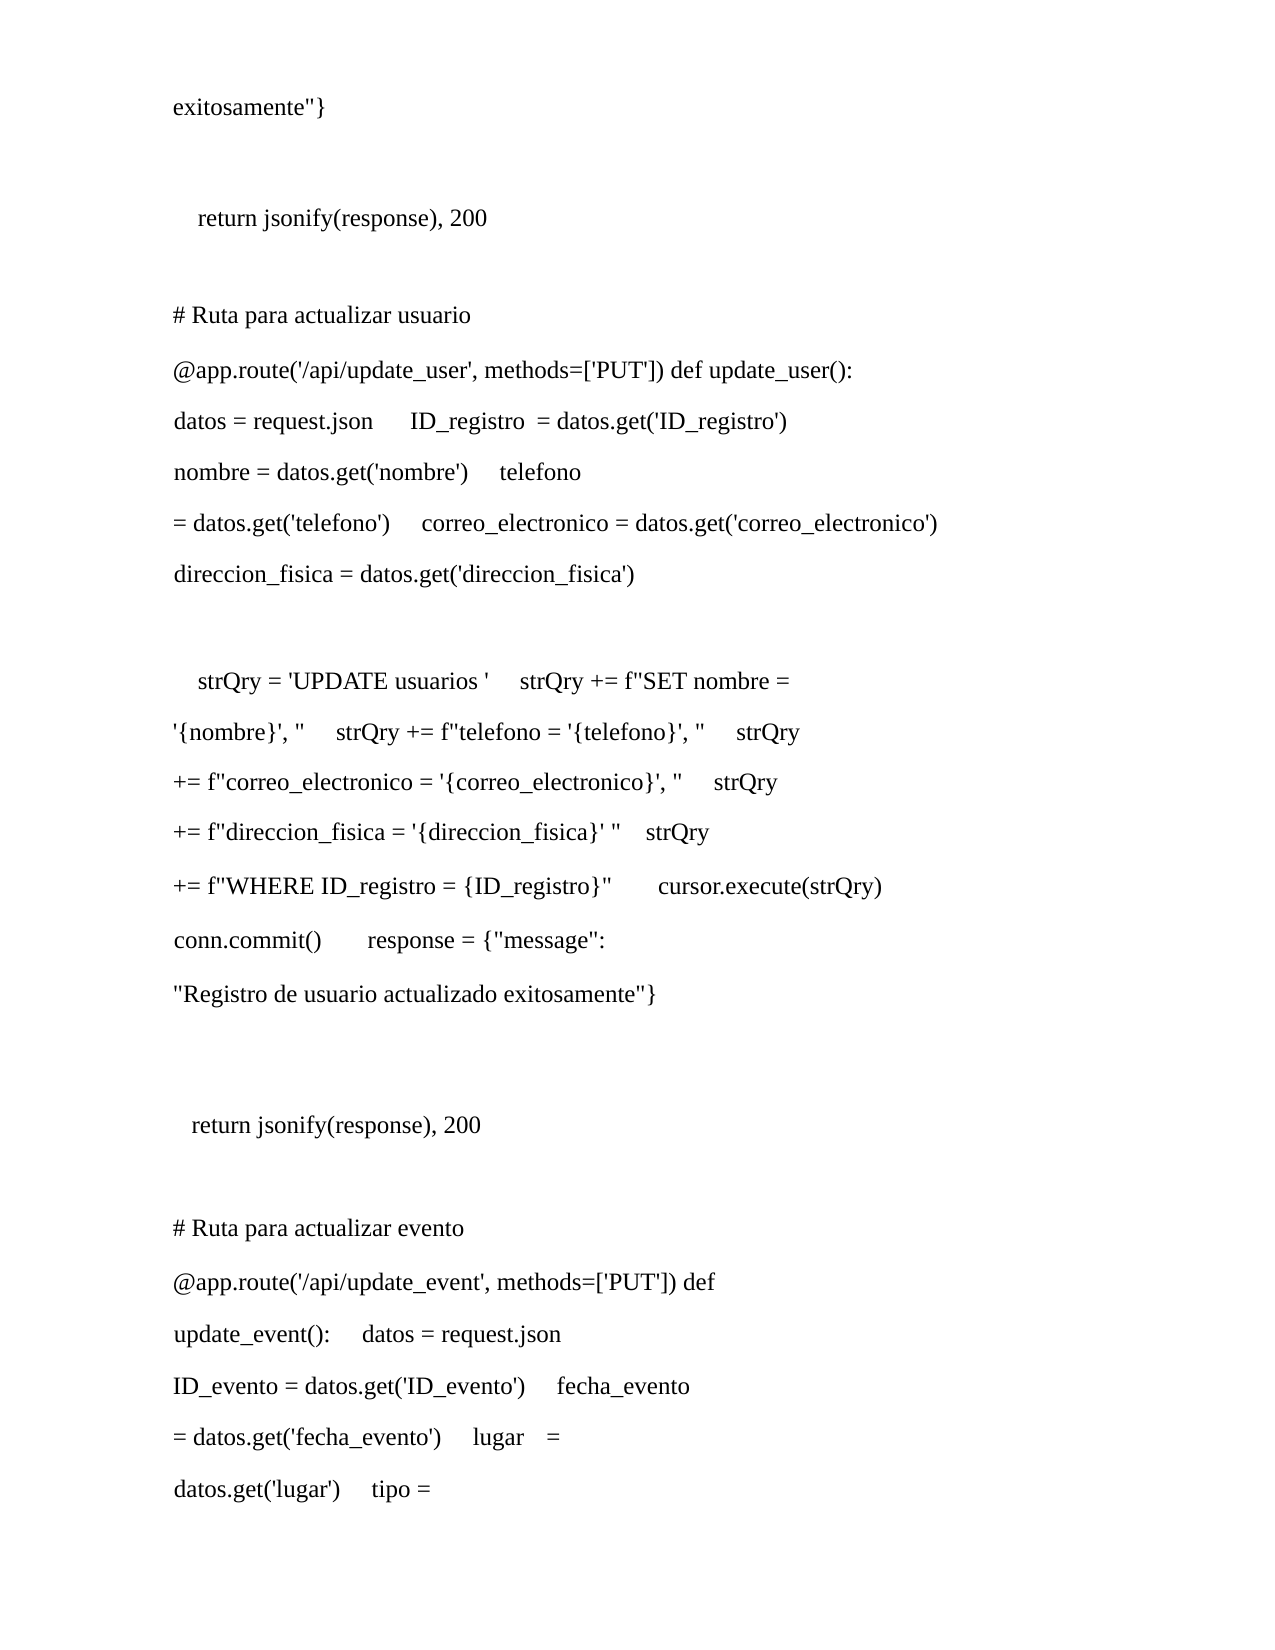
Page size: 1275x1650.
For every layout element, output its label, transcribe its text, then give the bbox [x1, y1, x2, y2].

text @app.route('/api/update_event', methods=['PUT']) def update_event(): datos = request.json [173, 1267, 717, 1348]
text exitosamente"} [173, 92, 1046, 121]
text ID_evento = datos.get('ID_evento') fecha_evento [173, 1371, 1046, 1400]
text = datos.get('telefono') correo_electronico = datos.get('correo_electronico') direccion_fisica = datos.get('direccion_fisica') [173, 508, 939, 588]
text += f"correo_electronico = '{correo_electronico}', " strQry [173, 767, 1046, 795]
text '{nombre}', " strQry += f"telefono = '{telefono}', " strQry [173, 717, 1046, 745]
text += f"WHERE ID_registro = {ID_registro}" cursor.execute(strQry) conn.commit() response = {"message": [173, 871, 884, 954]
text return jsonify(response), 200 [173, 1110, 1046, 1139]
text += f"direccion_fisica = '{direccion_fisica}' " strQry [173, 817, 1046, 846]
text "Registro de usuario actualizado exitosamente"} [173, 979, 1046, 1008]
text # Ruta para actualizar evento [173, 1213, 1046, 1242]
text strQry = 'UPDATE usuarios ' strQry += f"SET nombre = [173, 666, 1046, 695]
text @app.route('/api/update_user', methods=['PUT']) def update_user(): datos = request.json ID_registro = datos.get('ID_registro') nombre = datos.get('nombre') telefono [173, 355, 855, 486]
text # Ruta para actualizar usuario [173, 301, 1046, 329]
text return jsonify(response), 200 [173, 203, 1046, 231]
text = datos.get('fecha_evento') lugar = datos.get('lugar') tipo = [173, 1422, 562, 1503]
